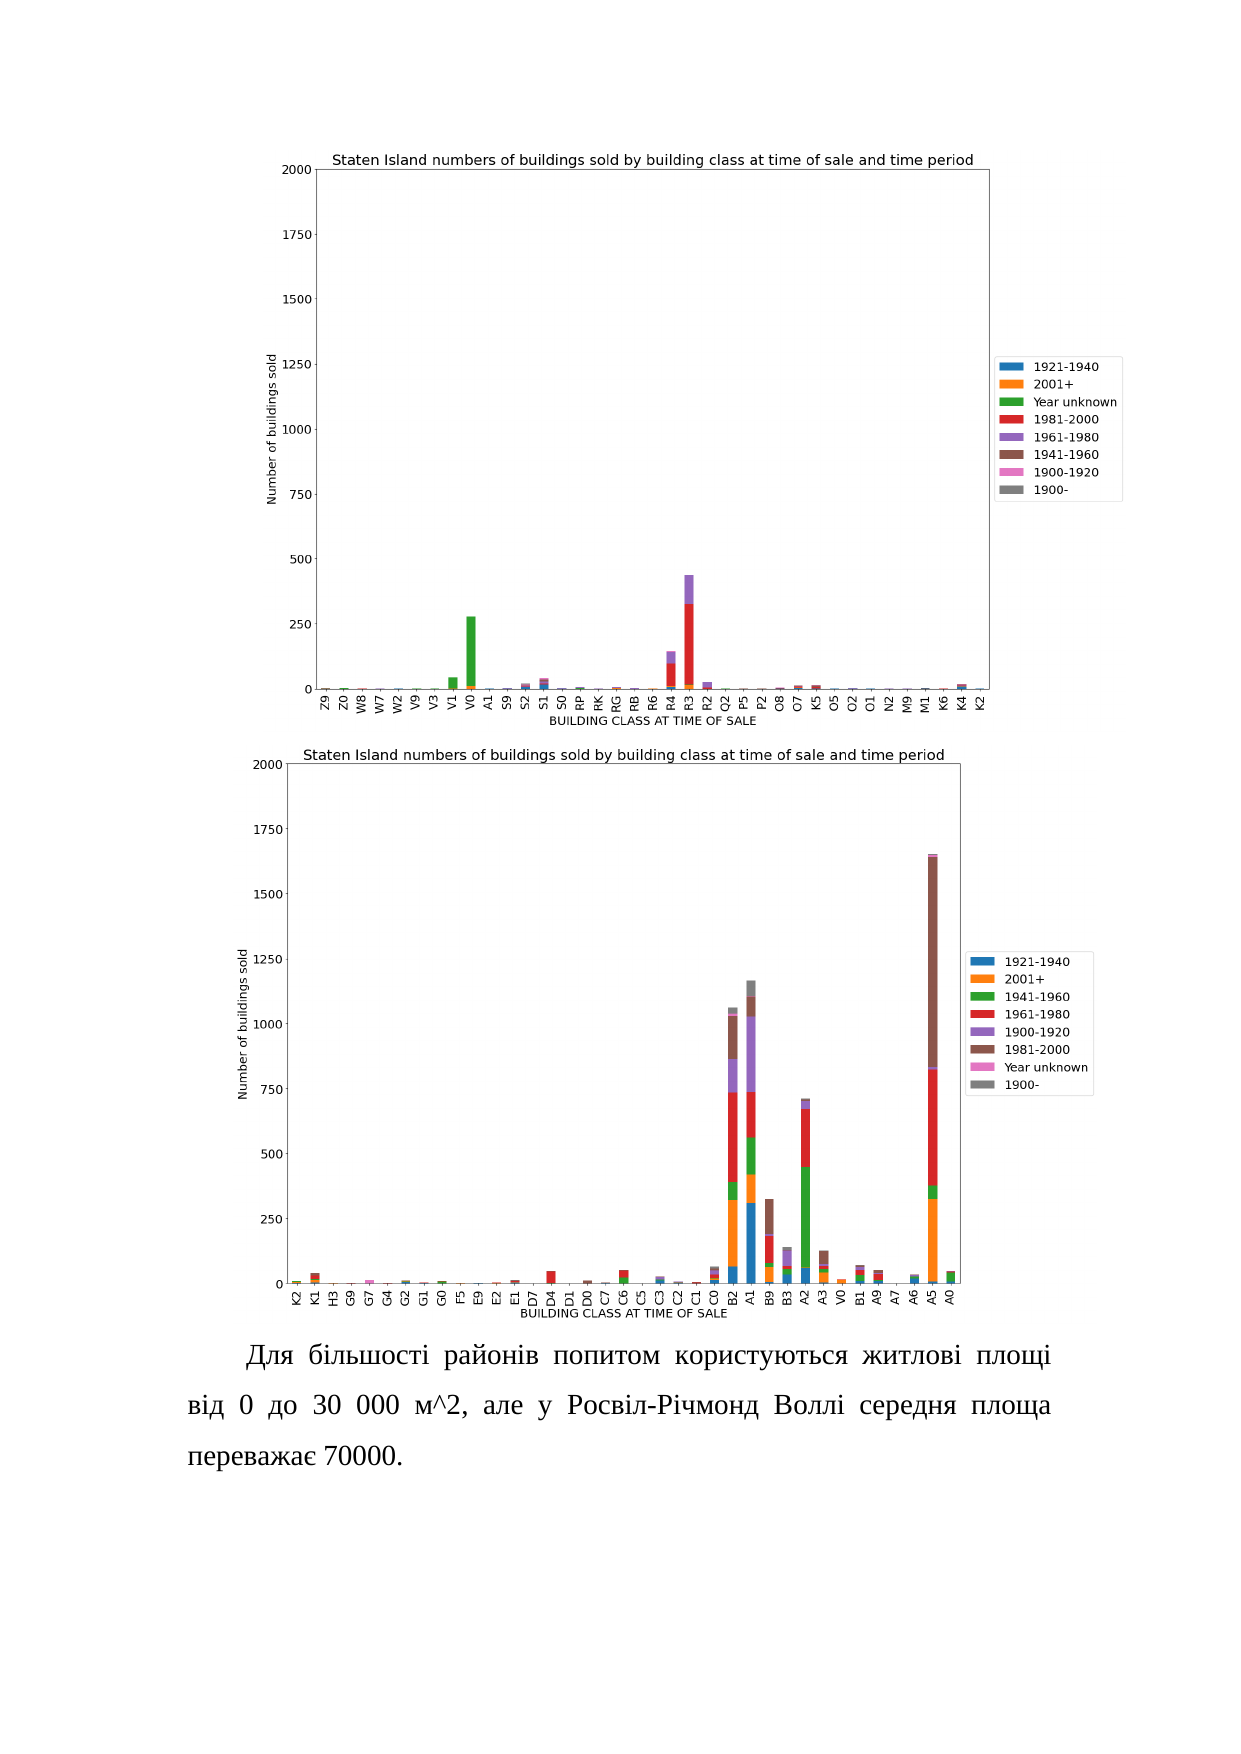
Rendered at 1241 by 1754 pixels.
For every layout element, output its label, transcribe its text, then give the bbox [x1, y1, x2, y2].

picture [262, 150, 1127, 732]
picture [233, 745, 1098, 1324]
text Для більшості районів попитом користуються житлові площі від 0 до 30 000 м^2, але у Росвіл-Річмонд Воллі середня площа переважає 70000. [187, 1337, 1053, 1471]
